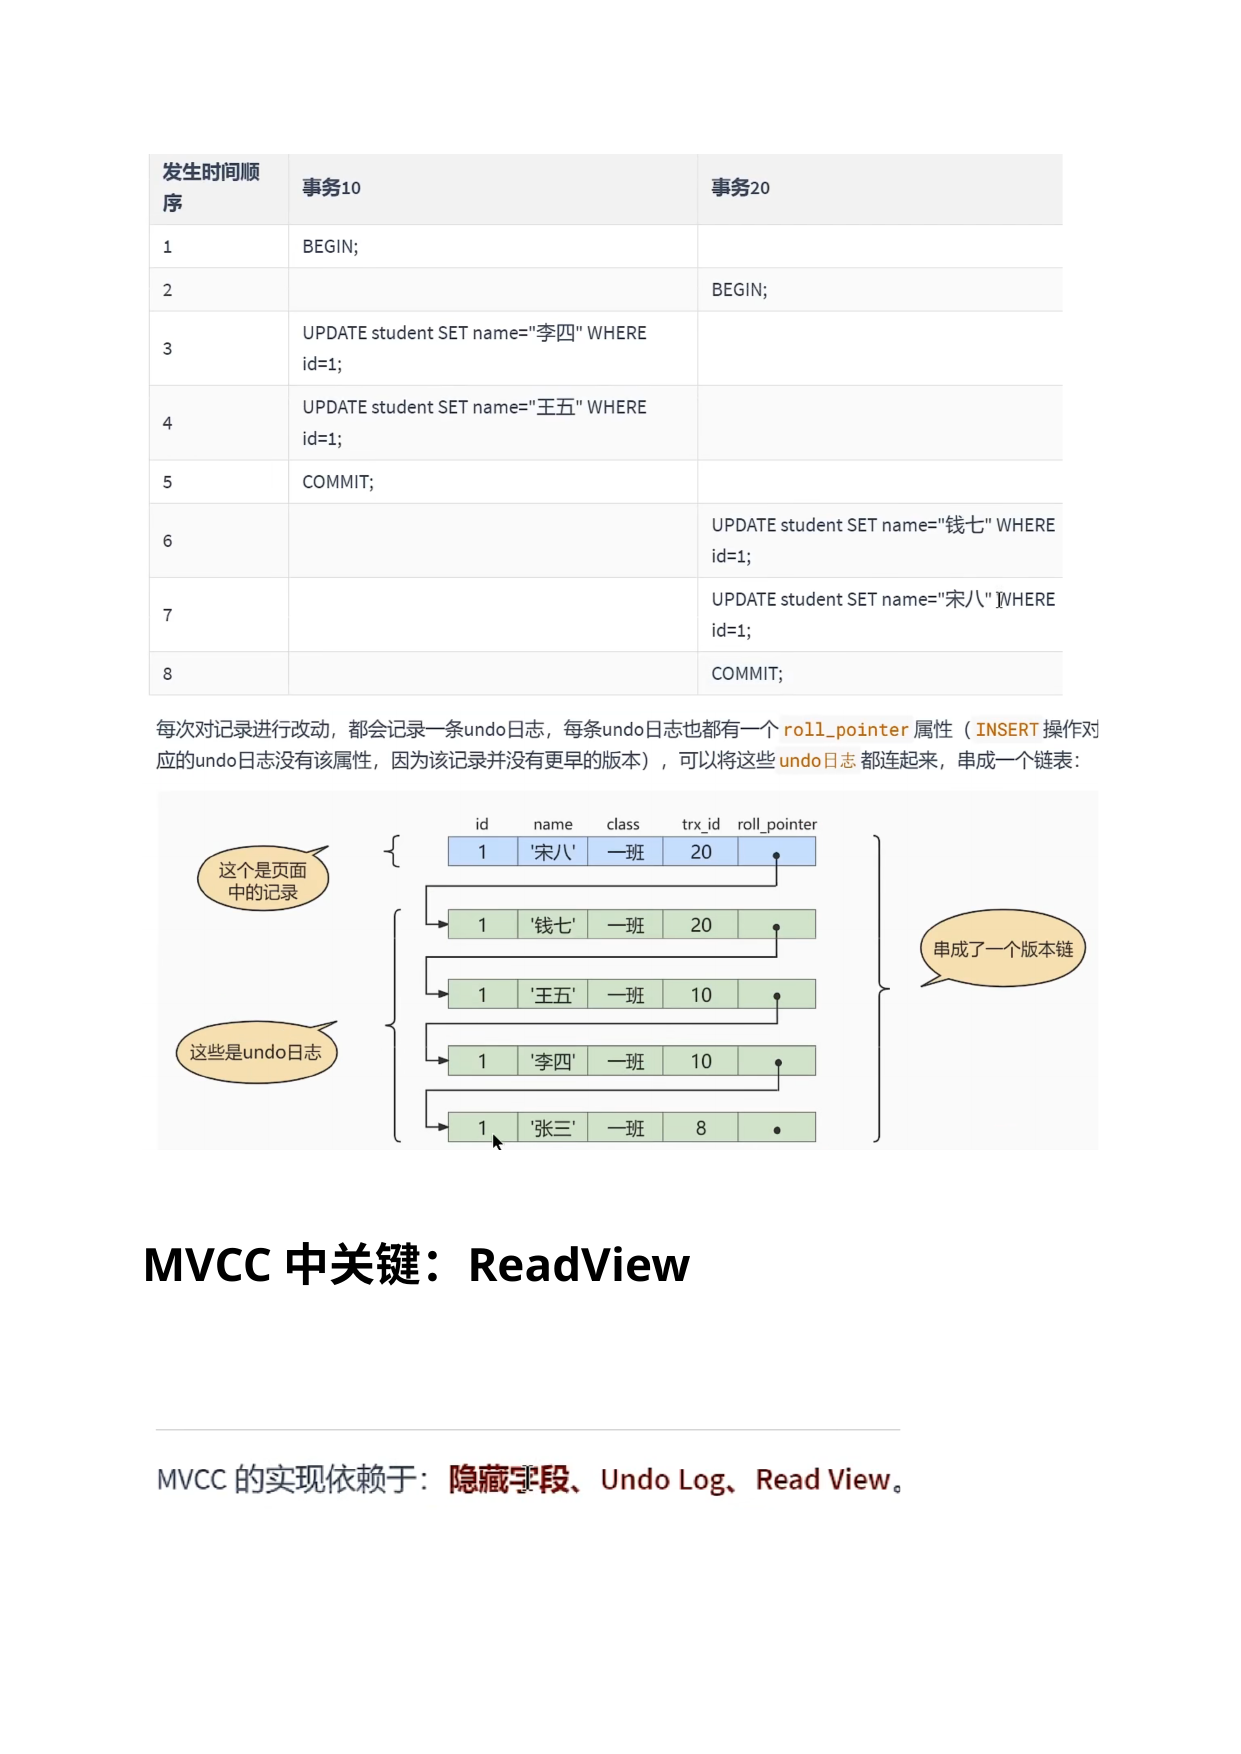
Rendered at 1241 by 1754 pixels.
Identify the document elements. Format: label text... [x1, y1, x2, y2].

picture [141, 154, 1063, 698]
picture [141, 710, 1099, 1150]
subtitle MVCC 中关键：ReadView [142, 1222, 1098, 1301]
picture [141, 1429, 901, 1510]
